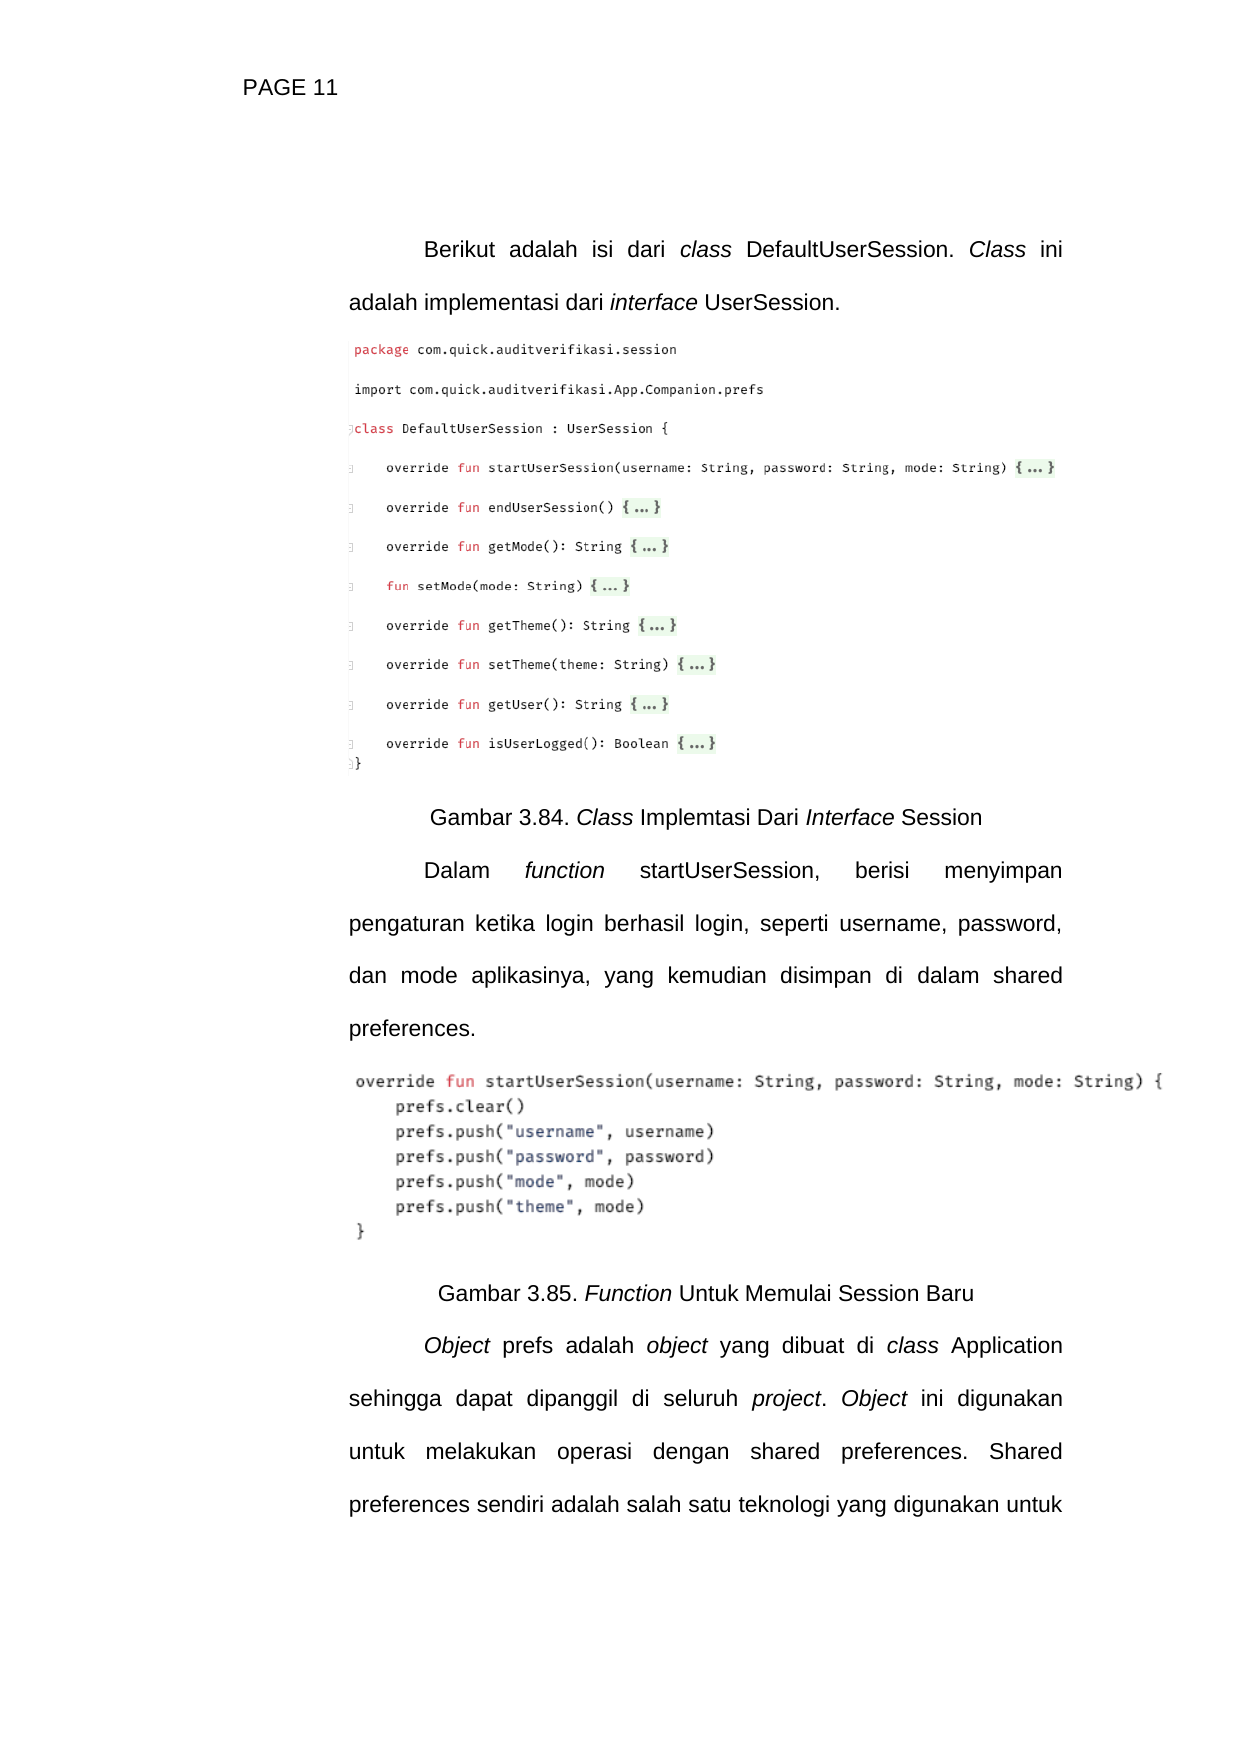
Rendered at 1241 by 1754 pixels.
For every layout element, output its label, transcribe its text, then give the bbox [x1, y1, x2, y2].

picture [348, 341, 1062, 776]
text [349, 1332, 1063, 1517]
text Dalam function startUserSession, berisi menyimpan pengaturan ketika login berhasil login, seperti username, password, dan mode aplikasinya, yang kemudian disimpan di dalam shared preferences. [349, 857, 1063, 1041]
text Berikut adalah isi dari class DefaultUserSession. Class ini adalah implementasi dari interface UserSession. [349, 236, 1063, 315]
text Gambar 3.84. Class Implemtasi Dari Interface Session [349, 804, 1063, 831]
text Gambar 3.85. Function Untuk Memulai Session Baru [349, 1280, 1063, 1306]
picture [348, 1067, 1175, 1251]
